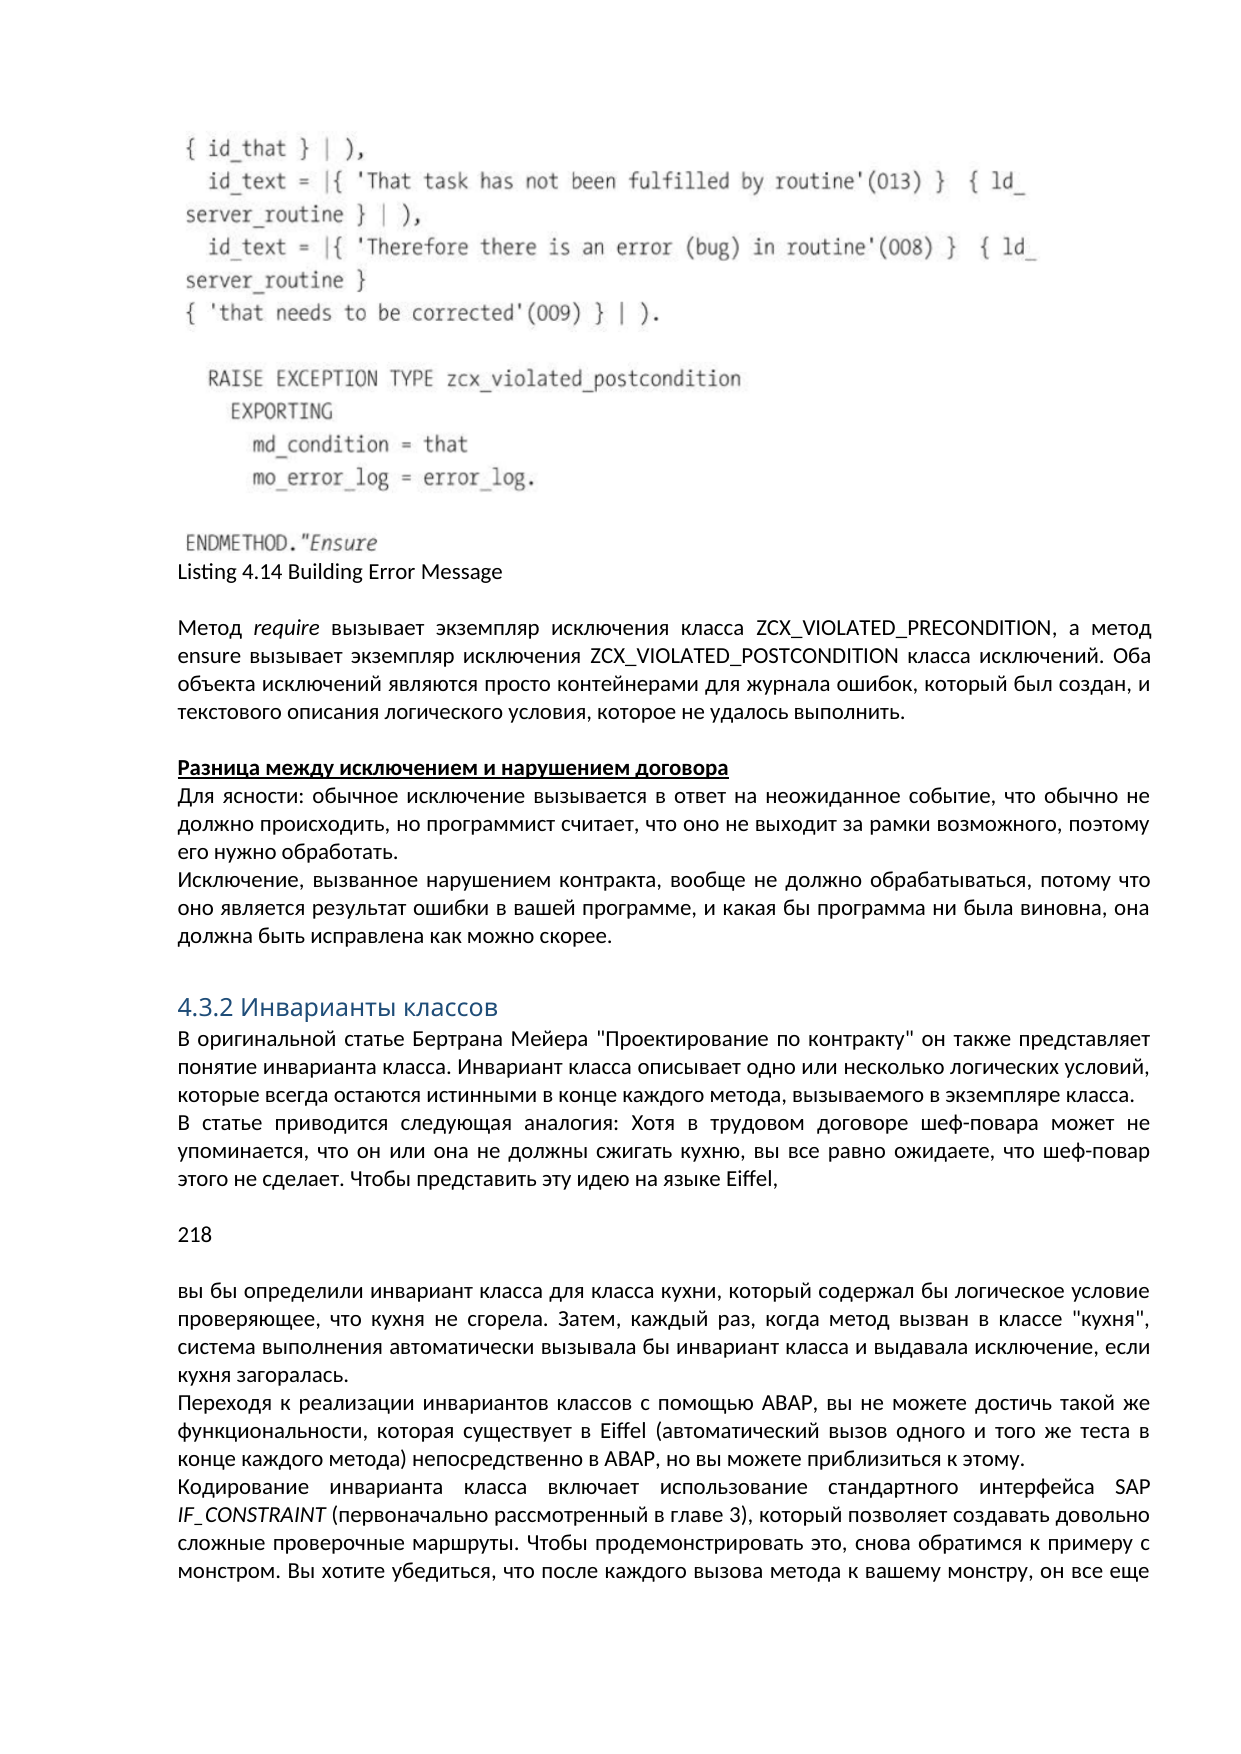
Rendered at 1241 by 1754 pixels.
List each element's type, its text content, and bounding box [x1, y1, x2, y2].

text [177, 1472, 1152, 1584]
text Переходя к реализации инвариантов классов с помощью ABAP, вы не можете достичь такой же функциональности, которая существует в Eiffel (автоматический вызов одного и того же теста в конце каждого метода) непосредственно в ABAP, но вы можете приблизиться к этому. [177, 1388, 1152, 1472]
text вы бы определили инвариант класса для класса кухни, который содержал бы логическое условие проверяющее, что кухня не сгорела. Затем, каждый раз, когда метод вызван в классе "кухня", система выполнения автоматически вызывала бы инвариант класса и выдавала исключение, если кухня загоралась. [177, 1276, 1152, 1388]
text Метод require вызывает экземпляр исключения класса ZCX_VIOLATED_PRECONDITION, а метод ensure вызывает экземпляр исключения ZCX_VIOLATED_POSTCONDITION класса исключений. Оба объекта исключений являются просто контейнерами для журнала ошибок, который был создан, и текстового описания логического условия, которое не удалось выполнить. [177, 613, 1152, 725]
text Listing 4.14 Building Error Message [177, 557, 1152, 585]
text Разница между исключением и нарушением договора [177, 753, 1152, 781]
picture [177, 118, 1046, 557]
text 218 [177, 1220, 1152, 1248]
text В статье приводится следующая аналогия: Хотя в трудовом договоре шеф-повара может не упоминается, что он или она не должны сжигать кухню, вы все равно ожидаете, что шеф-повар этого не сделает. Чтобы представить эту идею на языке Eiffel, [177, 1108, 1152, 1192]
text В оригинальной статье Бертрана Мейера "Проектирование по контракту" он также представляет понятие инварианта класса. Инвариант класса описывает одно или несколько логических условий, которые всегда остаются истинными в конце каждого метода, вызываемого в экземпляре класса. [177, 1024, 1152, 1108]
text Исключение, вызванное нарушением контракта, вообще не должно обрабатываться, потому что оно является результат ошибки в вашей программе, и какая бы программа ни была виновна, она должна быть исправлена как можно скорее. [177, 865, 1152, 949]
text Для ясности: обычное исключение вызывается в ответ на неожиданное событие, что обычно не должно происходить, но программист считает, что оно не выходит за рамки возможного, поэтому его нужно обработать. [177, 781, 1152, 865]
subtitle 4.3.2 Инварианты классов [177, 990, 1152, 1024]
